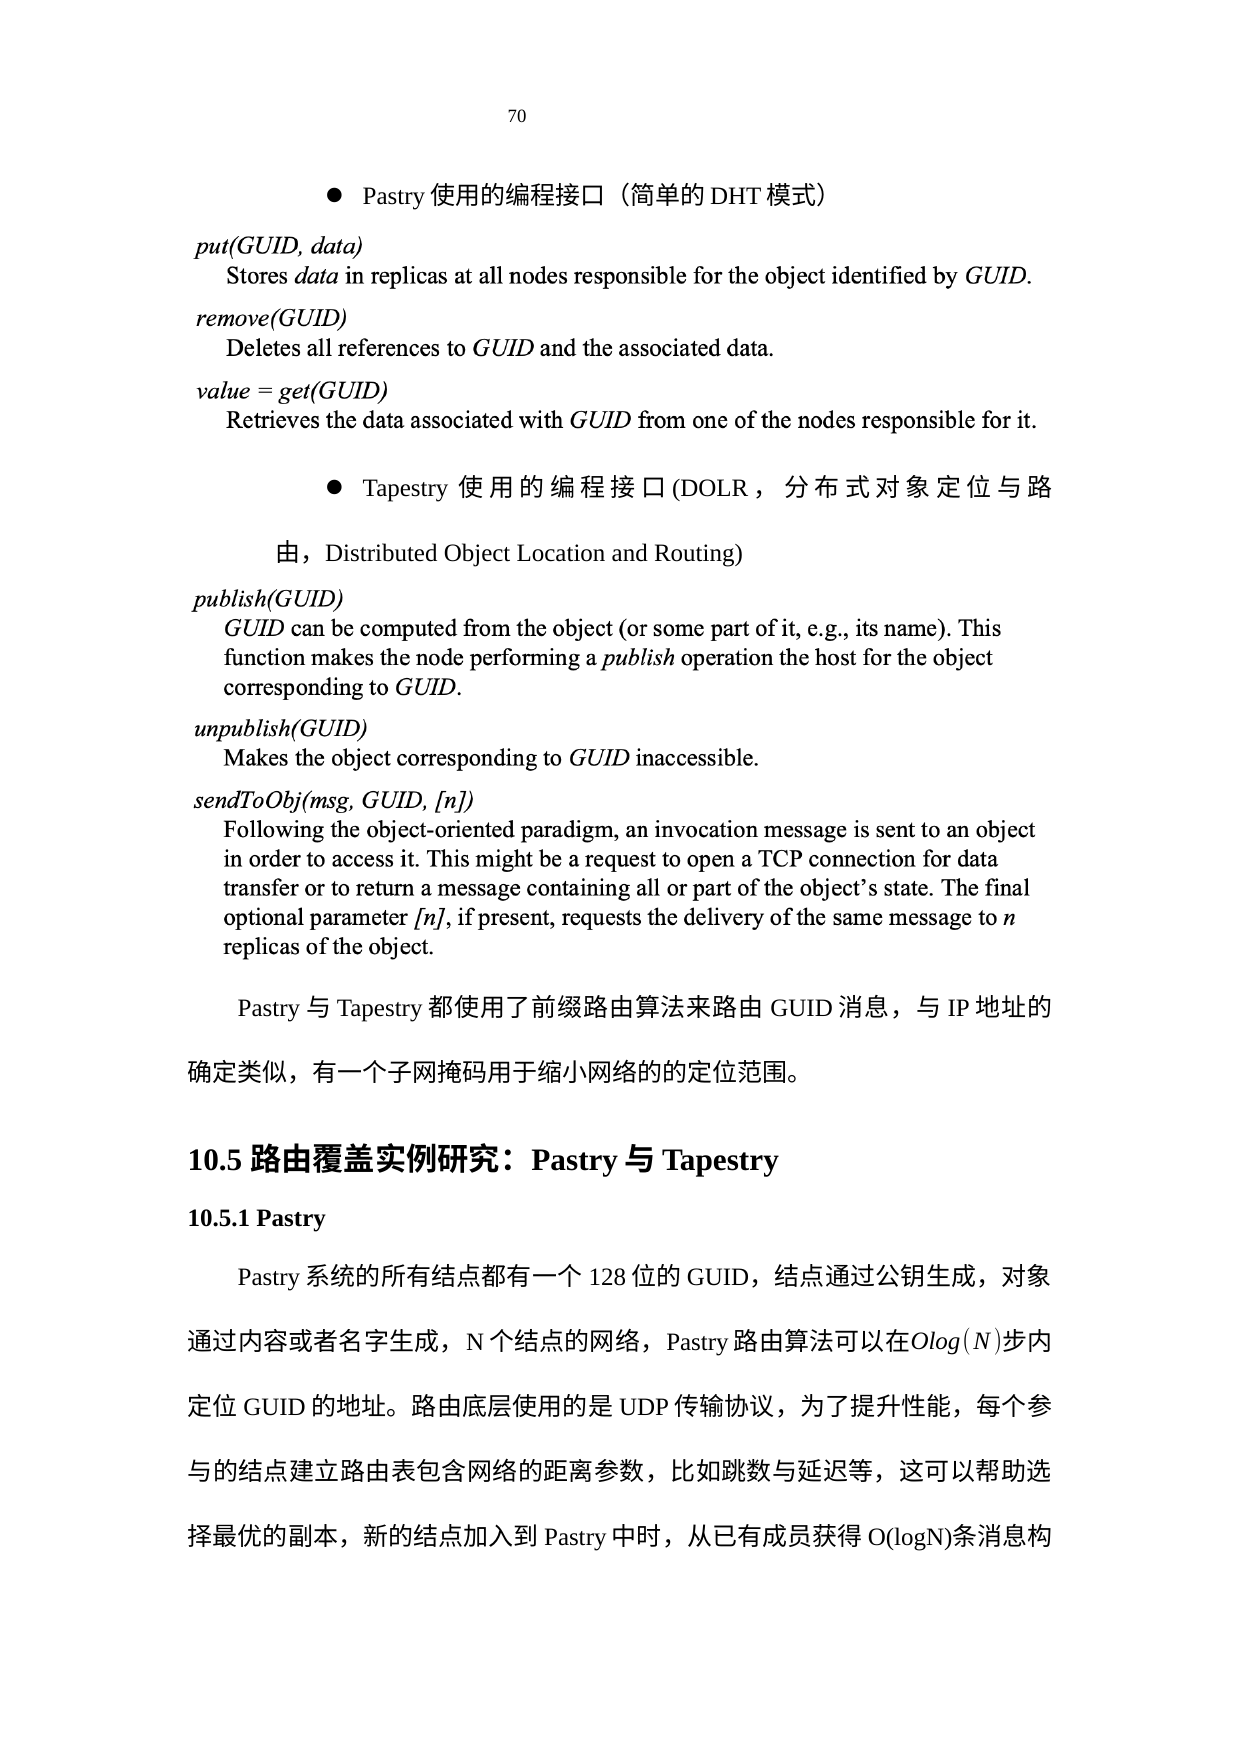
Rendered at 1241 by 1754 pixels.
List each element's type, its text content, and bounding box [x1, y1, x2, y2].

subtitle 10.5 路由覆盖实例研究：Pastry与Tapestry [187, 1125, 1053, 1190]
picture [187, 584, 1053, 962]
list Tapestry使用的编程接口(DOLR，分布式对象定位与路由，Distributed Object Location and Routing) [275, 454, 1053, 584]
text Pastry与Tapestry都使用了前缀路由算法来路由GUID消息，与IP地址的确定类似，有一个子网掩码用于缩小网络的的定位范围。 [187, 974, 1053, 1104]
subtitle 10.5.1 Pastry [187, 1201, 1053, 1233]
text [187, 1244, 1053, 1569]
list Pastry使用的编程接口（简单的DHT模式） [275, 162, 1053, 227]
picture [187, 227, 1053, 448]
